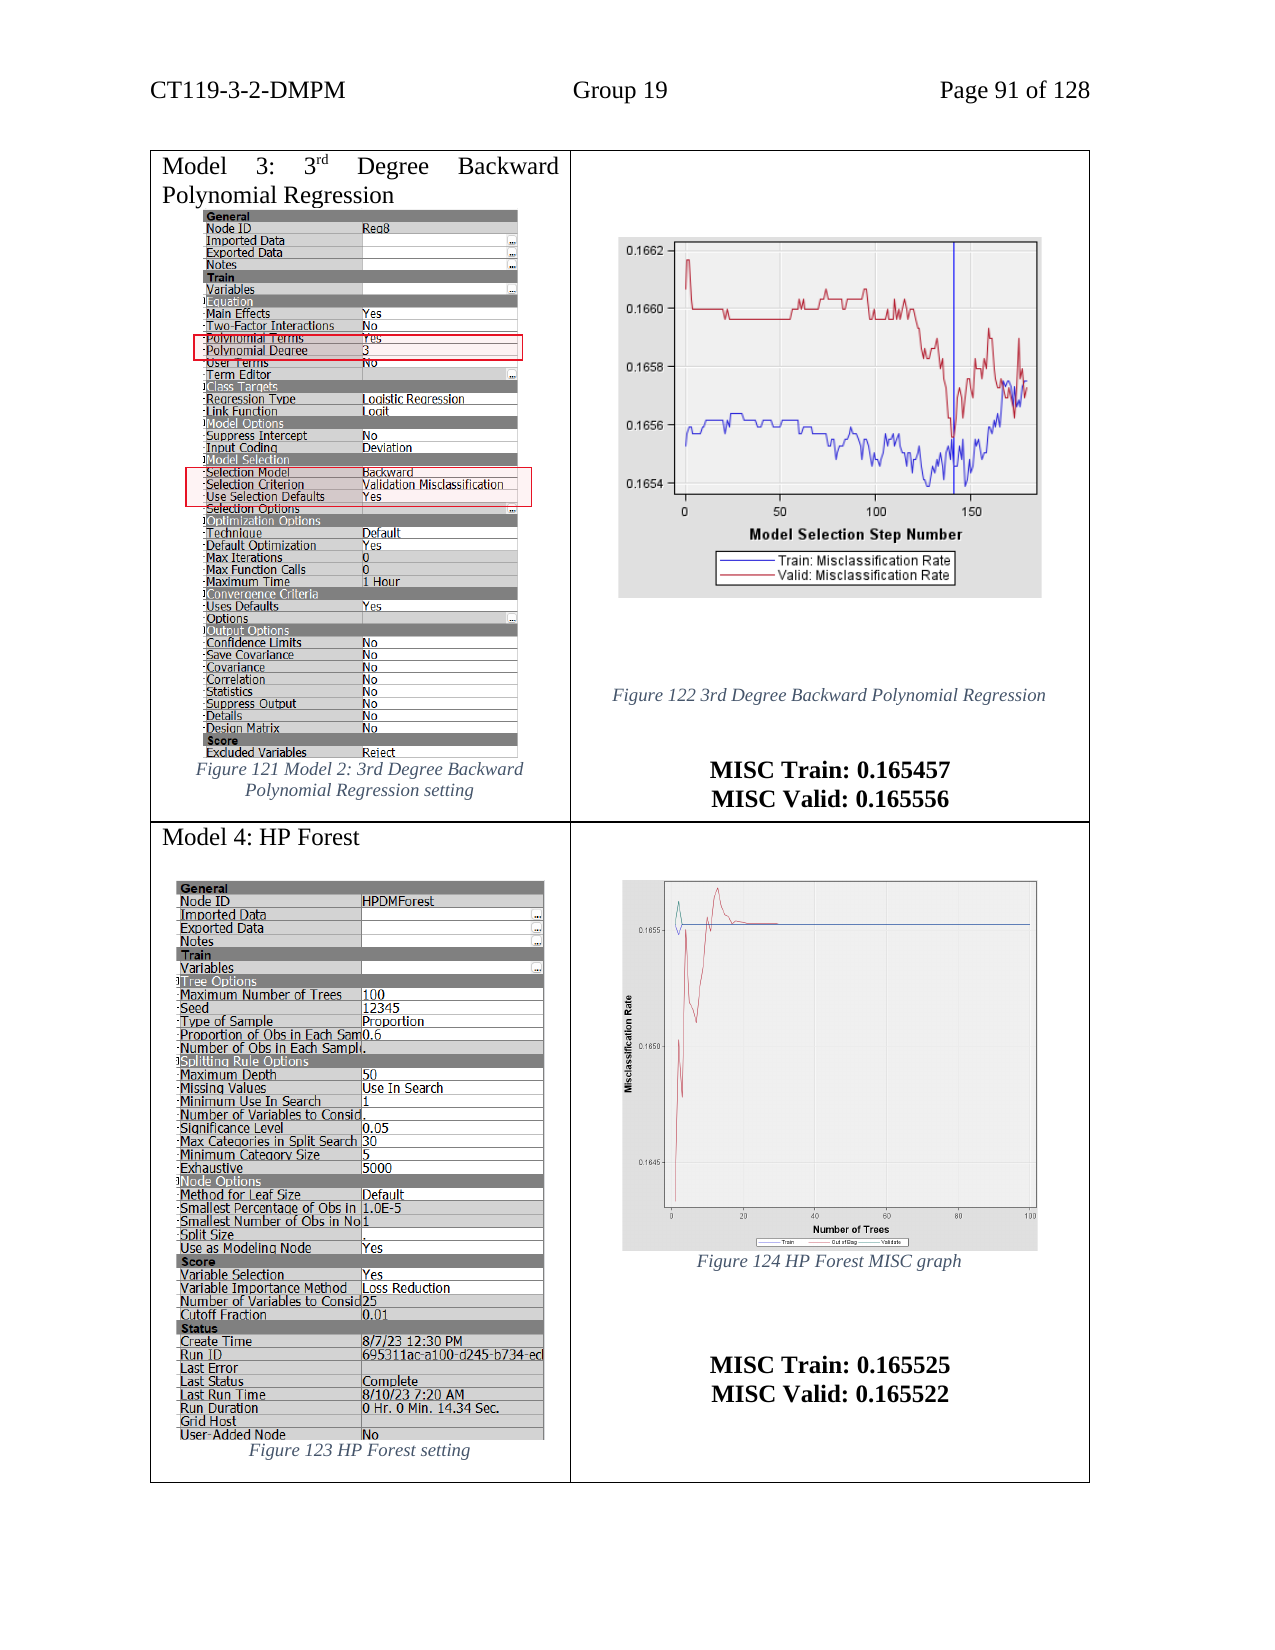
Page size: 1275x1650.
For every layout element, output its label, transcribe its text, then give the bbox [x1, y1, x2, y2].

picture [203, 507, 518, 758]
picture [618, 237, 1042, 598]
picture [203, 361, 518, 467]
table_cell Figure 3rd Degree Backward Polynomial Regression MISC Train: 0.165457 MISC Valid: 0.165556 [571, 151, 1089, 821]
picture [622, 880, 1038, 1251]
table_cell Figure HP Forest MISC graph MISC Train: 0.165525 MISC Valid: 0.165522 [571, 823, 1089, 1482]
picture [203, 336, 518, 359]
picture [176, 880, 545, 1440]
picture [203, 208, 518, 334]
table_cell Model 4: HP Forest Figure HP Forest setting [151, 823, 570, 1482]
table_cell Model 3: 3rd Degree Backward Polynomial Regression Figure Model 2: 3rd Degree Backward Polynomial Regression setting [151, 151, 570, 821]
picture [203, 468, 518, 506]
